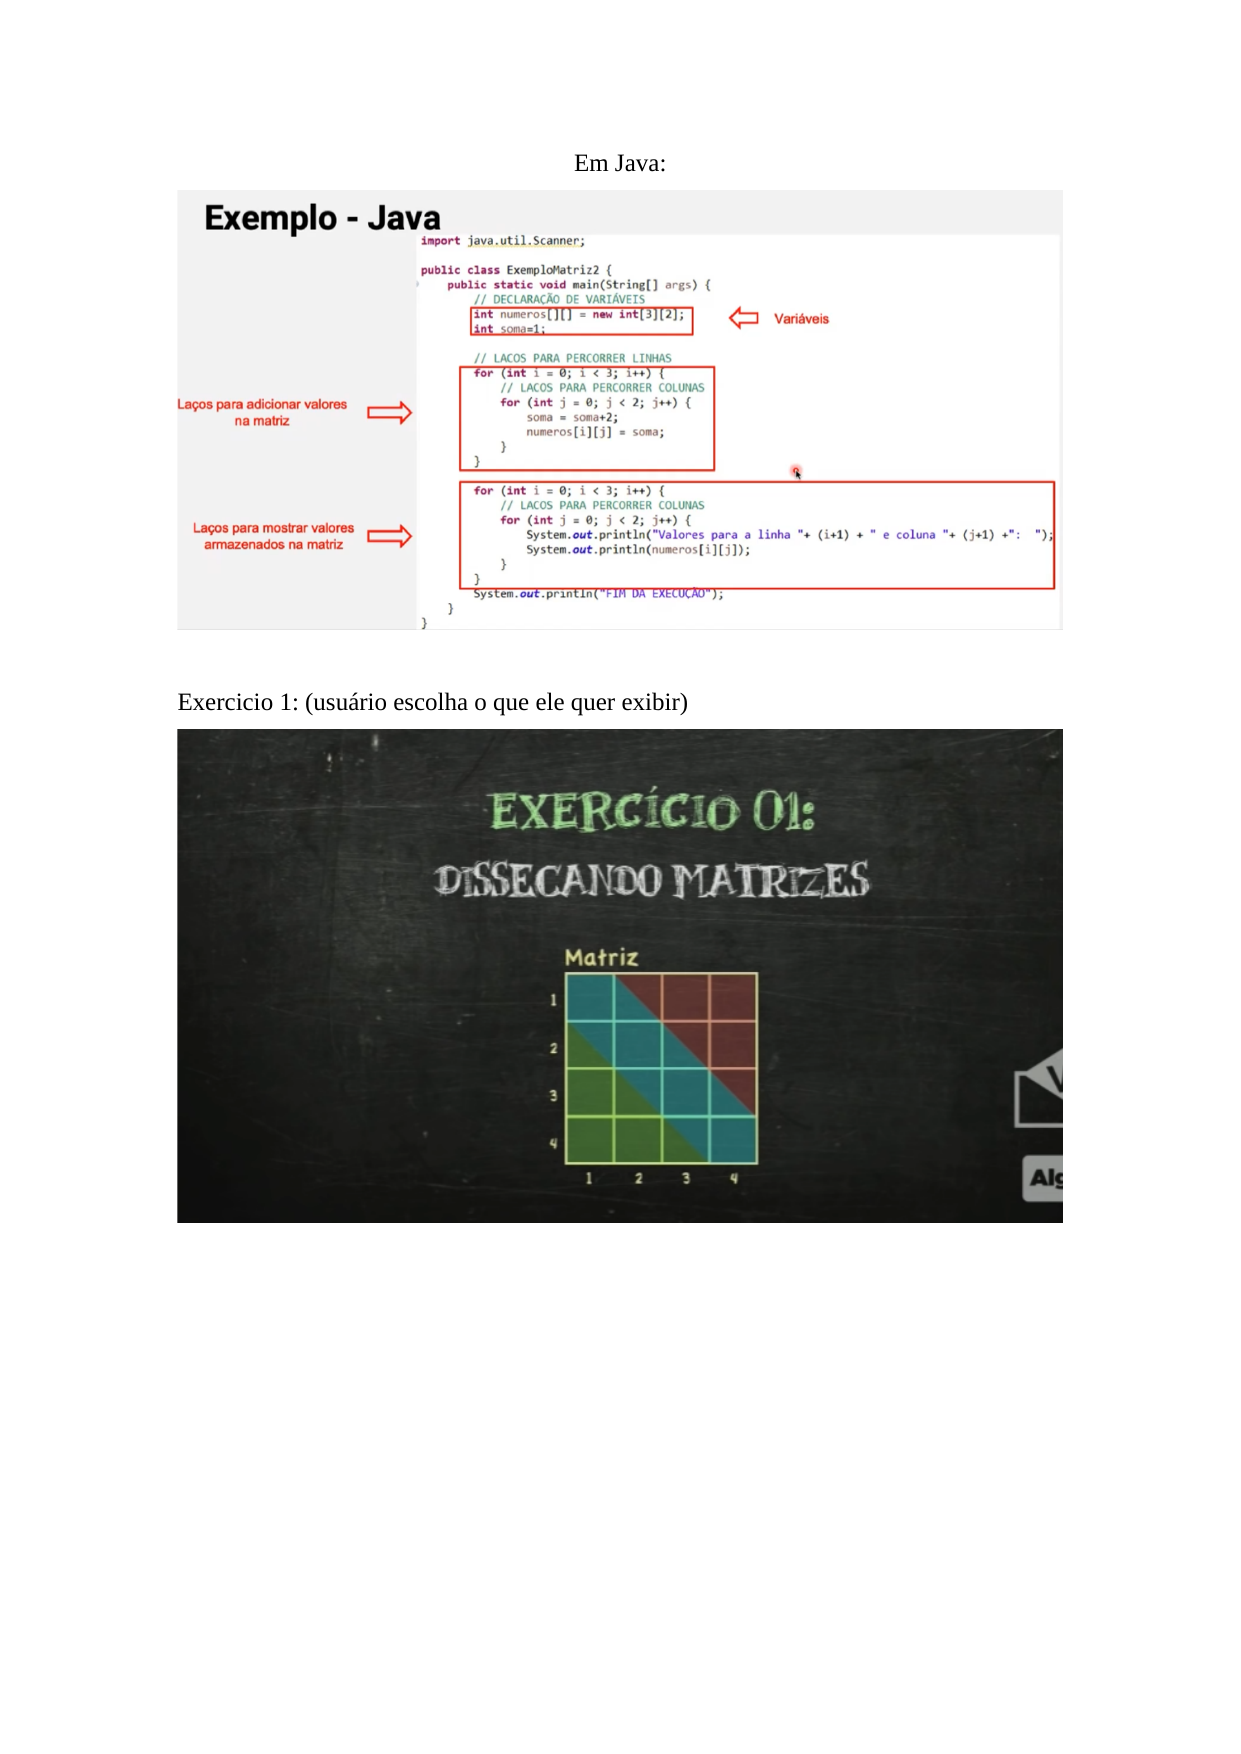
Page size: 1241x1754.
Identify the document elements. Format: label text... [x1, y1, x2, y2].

text Exercicio 1: (usuário escolha o que ele quer exibir) [177, 687, 1063, 715]
picture [177, 729, 1063, 1223]
text Em Java: [177, 148, 1063, 176]
picture [177, 190, 1063, 630]
